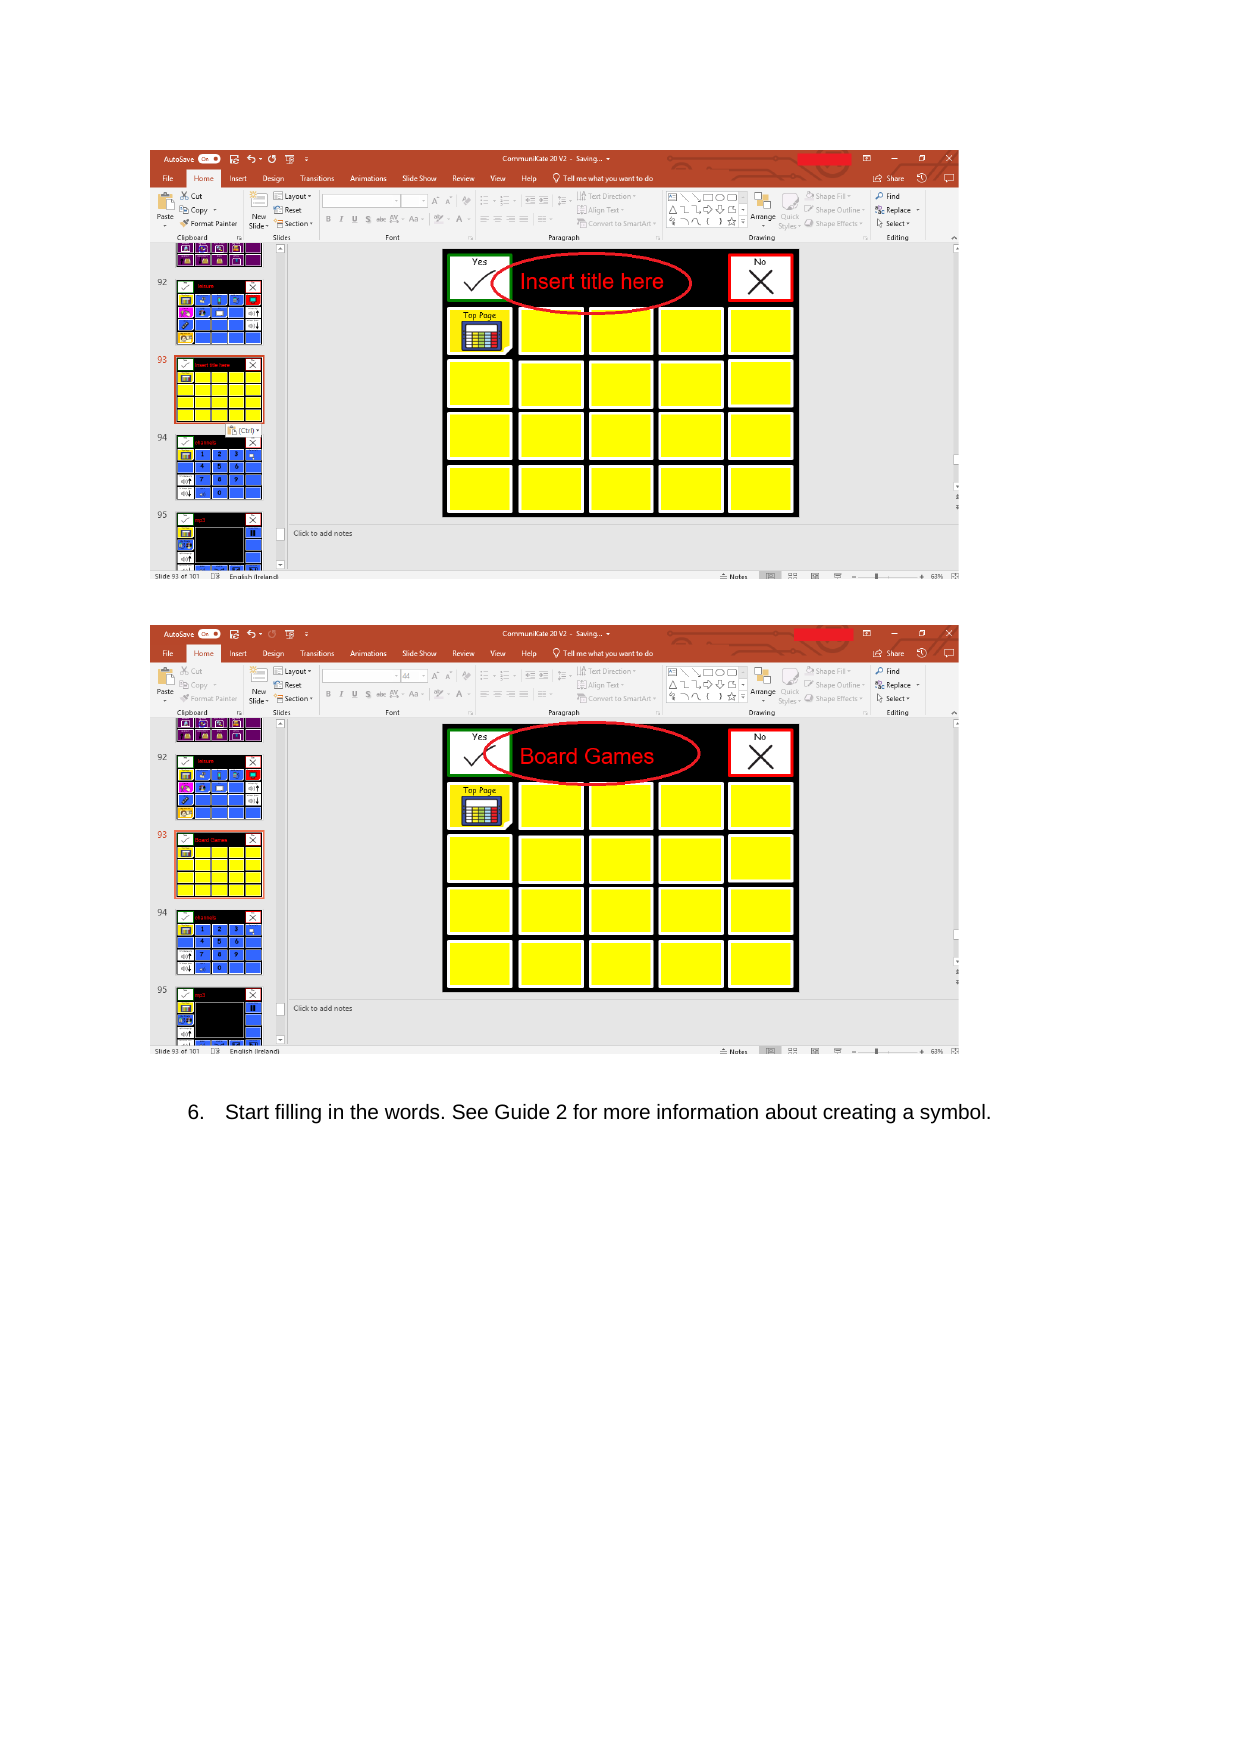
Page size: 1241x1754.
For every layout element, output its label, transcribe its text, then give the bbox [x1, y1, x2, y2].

picture [150, 150, 959, 579]
picture [150, 625, 959, 1054]
list Start filling in the words. See Guide 2 for more information about creating a symbol. [187, 1100, 1090, 1124]
